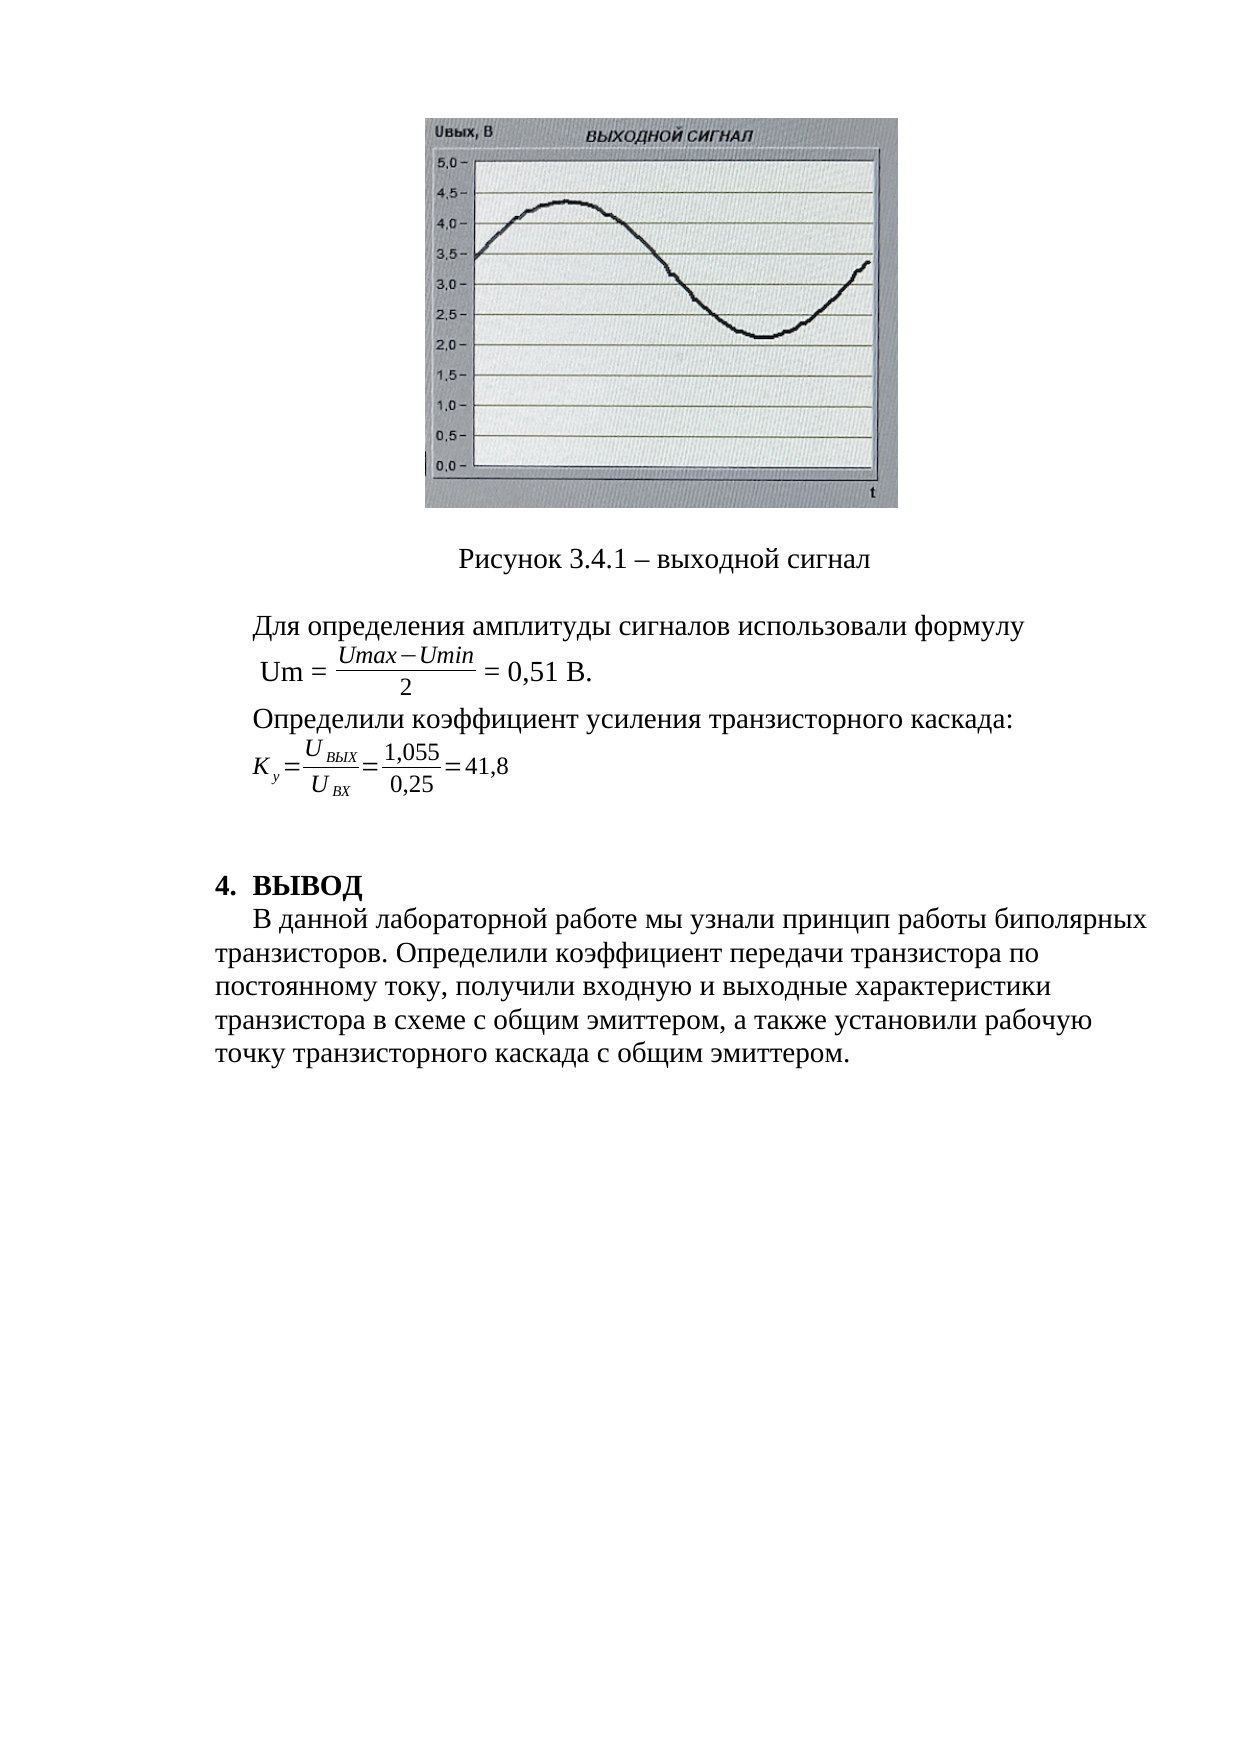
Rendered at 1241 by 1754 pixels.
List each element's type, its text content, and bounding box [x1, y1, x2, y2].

text Рисунок 3.4.1 – выходной сигнал [177, 541, 1152, 575]
list ВЫВОД [215, 868, 1152, 901]
text Определили коэффициент усиления транзисторного каскада: [177, 701, 1152, 734]
picture [425, 118, 898, 508]
text Um = = 0,51 В. [177, 642, 1152, 701]
text В данной лабораторной работе мы узнали принцип работы биполярных транзисторов. Определили коэффициент передачи транзистора по постоянному току, получили входную и выходные характеристики транзистора в схеме с общим эмиттером, а также установили рабочую точку транзисторного каскада с общим эмиттером. [215, 901, 1152, 1069]
text Для определения амплитуды сигналов использовали формулу [177, 608, 1152, 642]
